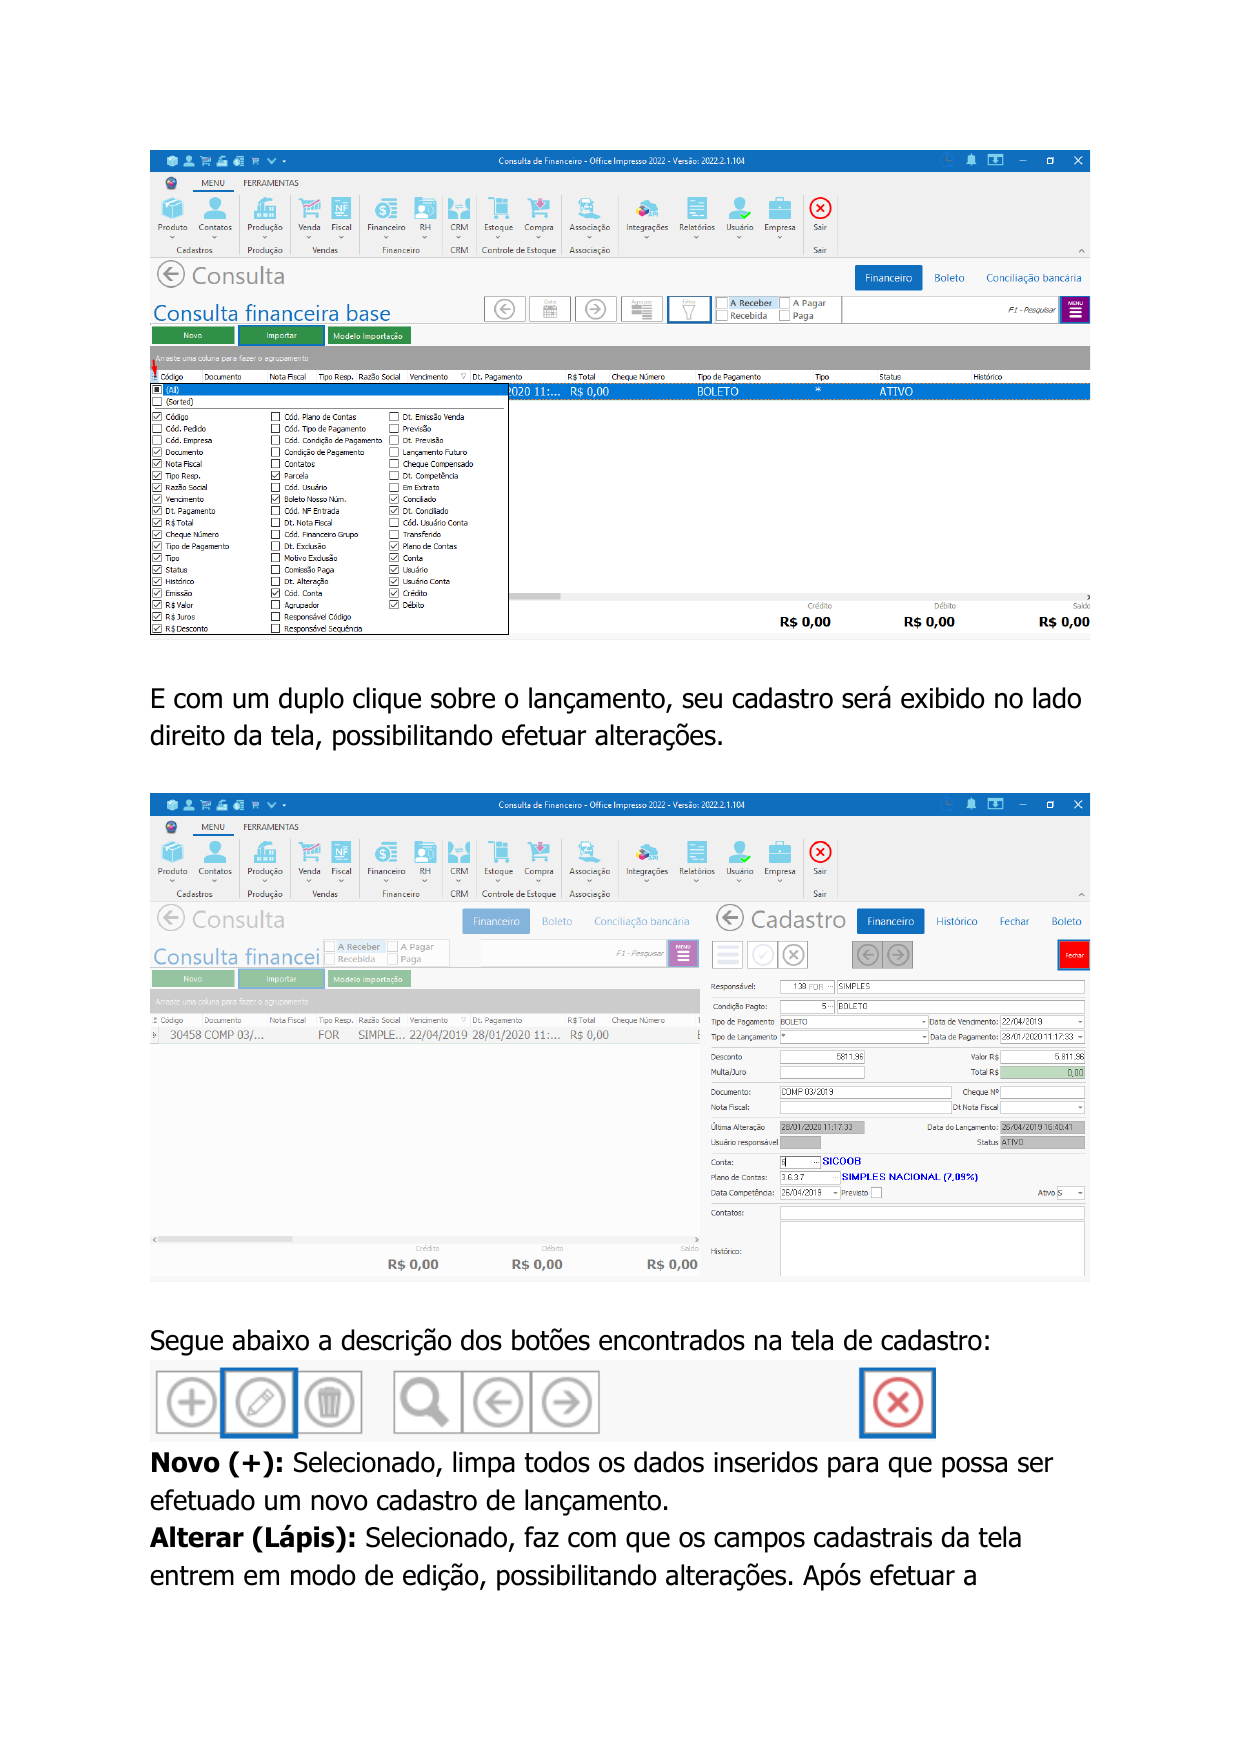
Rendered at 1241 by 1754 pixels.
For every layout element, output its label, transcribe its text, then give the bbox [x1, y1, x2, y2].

picture [150, 793, 1091, 1282]
text E com um duplo clique sobre o lançamento, seu cadastro será exibido no lado direito da tela, possibilitando efetuar alterações. [150, 681, 1090, 751]
text Segue abaixo a descrição dos botões encontrados na tela de cadastro: [150, 1323, 1090, 1356]
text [150, 1521, 1090, 1591]
picture [150, 150, 1091, 640]
picture [150, 1360, 936, 1442]
text Novo (+): Selecionado, limpa todos os dados inseridos para que possa ser efetuado um novo cadastro de lançamento. [150, 1446, 1090, 1516]
